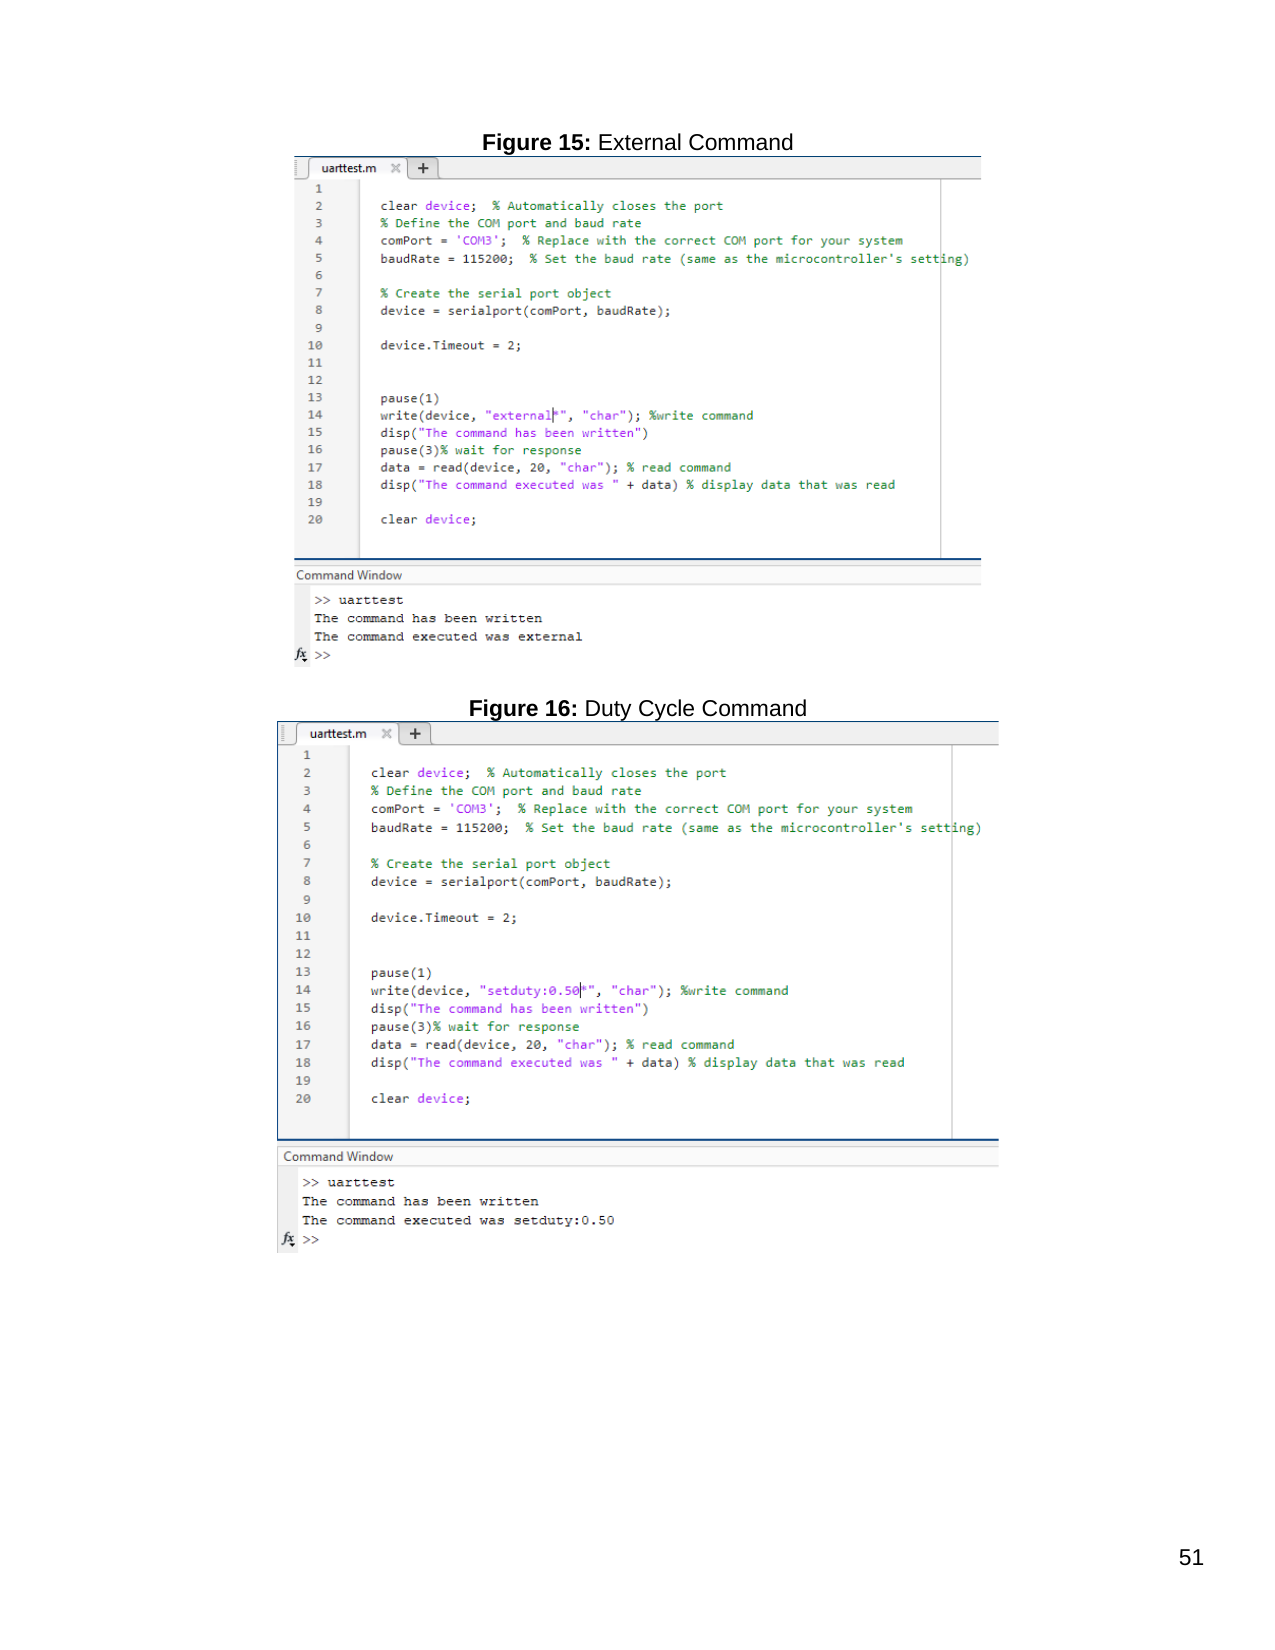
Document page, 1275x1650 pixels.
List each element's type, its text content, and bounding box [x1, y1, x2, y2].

picture [277, 721, 999, 1253]
text Figure 15: External Command [111, 129, 1165, 156]
picture [294, 156, 982, 667]
text Figure 16: Duty Cycle Command [111, 694, 1165, 721]
